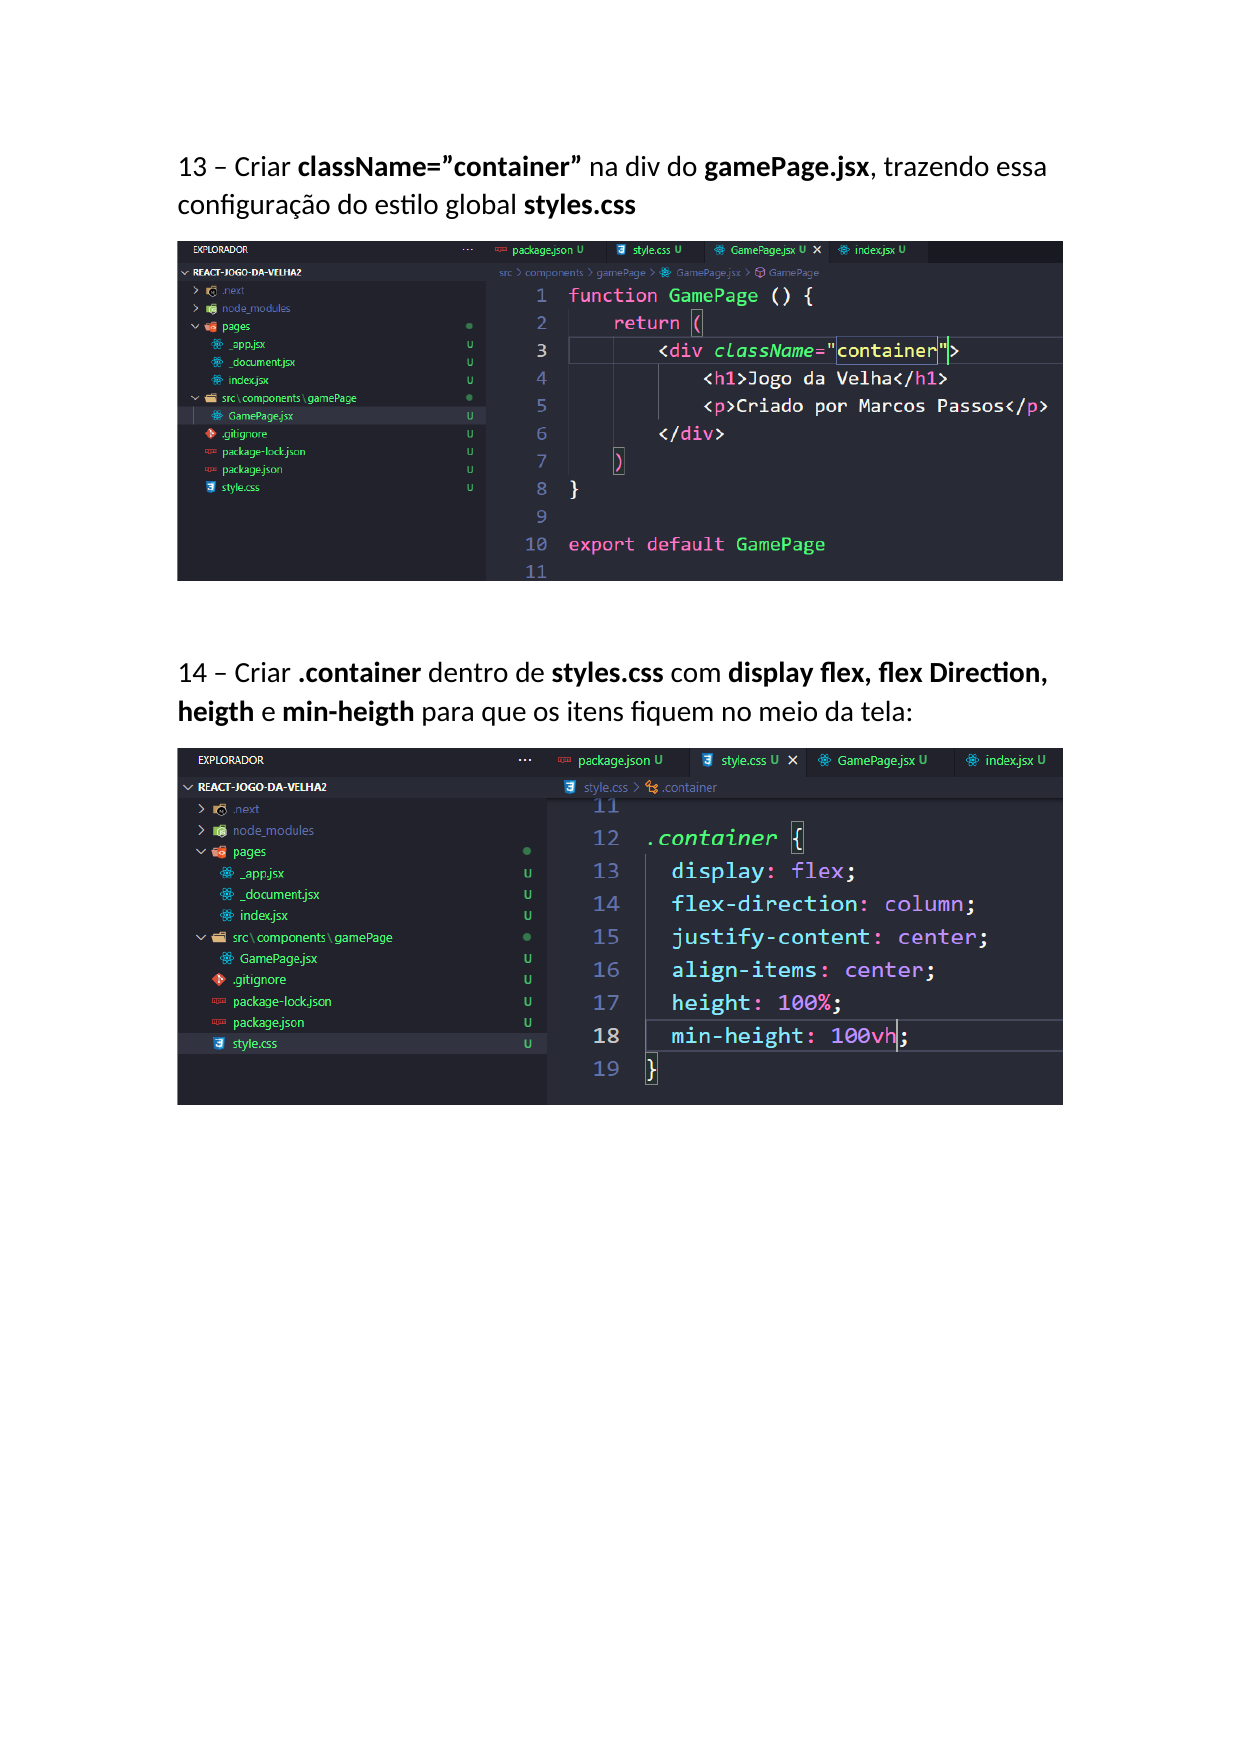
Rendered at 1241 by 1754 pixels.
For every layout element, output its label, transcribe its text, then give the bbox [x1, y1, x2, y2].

picture [177, 748, 1063, 1105]
picture [177, 241, 1063, 581]
text 14 – Criar .container dentro de styles.css com display flex, flex Direction, heigth e min-heigth para que os itens fiquem no meio da tela: [177, 654, 1063, 728]
text 13 – Criar className=”container” na div do gamePage.jsx, trazendo essa configuração do estilo global styles.css [177, 148, 1063, 222]
